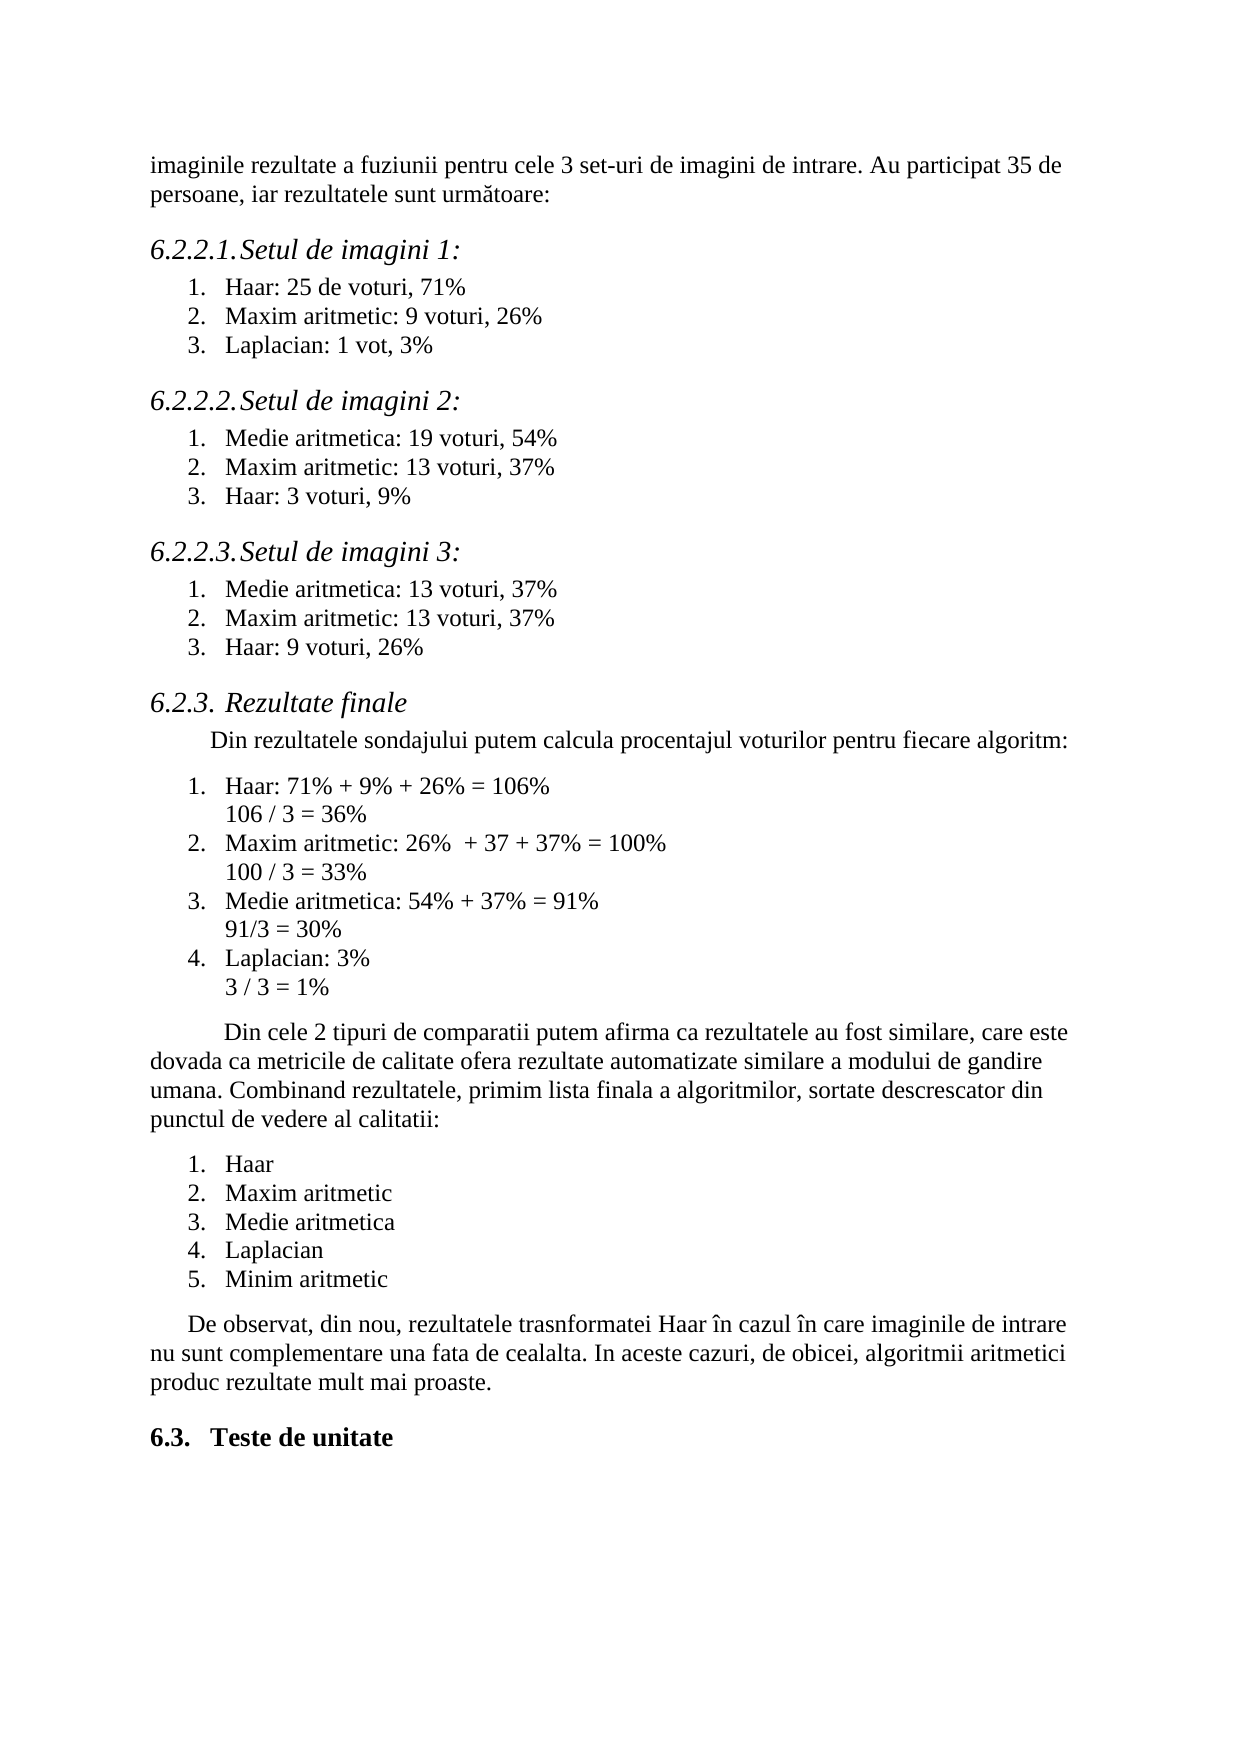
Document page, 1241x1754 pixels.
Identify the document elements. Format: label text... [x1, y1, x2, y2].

list Haar: 9 voturi, 26% [187, 632, 1090, 661]
list 3 / 3 = 1% [225, 972, 1090, 1001]
subtitle Teste de unitate [150, 1421, 1090, 1452]
list Medie aritmetica [187, 1207, 1090, 1235]
list Haar: 25 de voturi, 71% [187, 272, 1090, 301]
list Maxim aritmetic: 13 voturi, 37% [187, 603, 1090, 632]
list 106 / 3 = 36% [225, 799, 1090, 828]
list Medie aritmetica: 19 voturi, 54% [187, 423, 1090, 452]
list Maxim aritmetic [187, 1178, 1090, 1207]
subtitle Setul de imagini 3: [150, 534, 1090, 568]
subtitle Setul de imagini 2: [150, 383, 1090, 417]
list 100 / 3 = 33% [225, 857, 1090, 886]
list Laplacian: 3% [187, 943, 1090, 972]
subtitle Rezultate finale [150, 686, 1090, 719]
list Maxim aritmetic: 26% + 37 + 37% = 100% [187, 828, 1090, 857]
text Din cele 2 tipuri de comparatii putem afirma ca rezultatele au fost similare, care este dovada ca metricile de calitate ofera rezultate automatizate similare a modului de gandire umana. Combinand rezultatele, primim lista finala a algoritmilor, sortate descrescator din punctul de vedere al calitatii: [150, 1017, 1090, 1132]
list Medie aritmetica: 54% + 37% = 91% [187, 886, 1090, 914]
list Maxim aritmetic: 13 voturi, 37% [187, 452, 1090, 481]
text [150, 150, 1090, 207]
list Haar: 3 voturi, 9% [187, 481, 1090, 509]
list Minim aritmetic [187, 1264, 1090, 1293]
list Laplacian [187, 1235, 1090, 1264]
list Medie aritmetica: 13 voturi, 37% [187, 574, 1090, 603]
list 91/3 = 30% [225, 914, 1090, 943]
list Maxim aritmetic: 9 voturi, 26% [187, 301, 1090, 330]
list Haar [187, 1149, 1090, 1178]
text De observat, din nou, rezultatele trasnformatei Haar în cazul în care imaginile de intrare nu sunt complementare una fata de cealalta. In aceste cazuri, de obicei, algoritmii aritmetici produc rezultate mult mai proaste. [150, 1309, 1090, 1396]
text Din rezultatele sondajului putem calcula procentajul voturilor pentru fiecare algoritm: [150, 725, 1090, 754]
subtitle Setul de imagini 1: [150, 232, 1090, 266]
list Laplacian: 1 vot, 3% [187, 330, 1090, 358]
list Haar: 71% + 9% + 26% = 106% [187, 771, 1090, 799]
